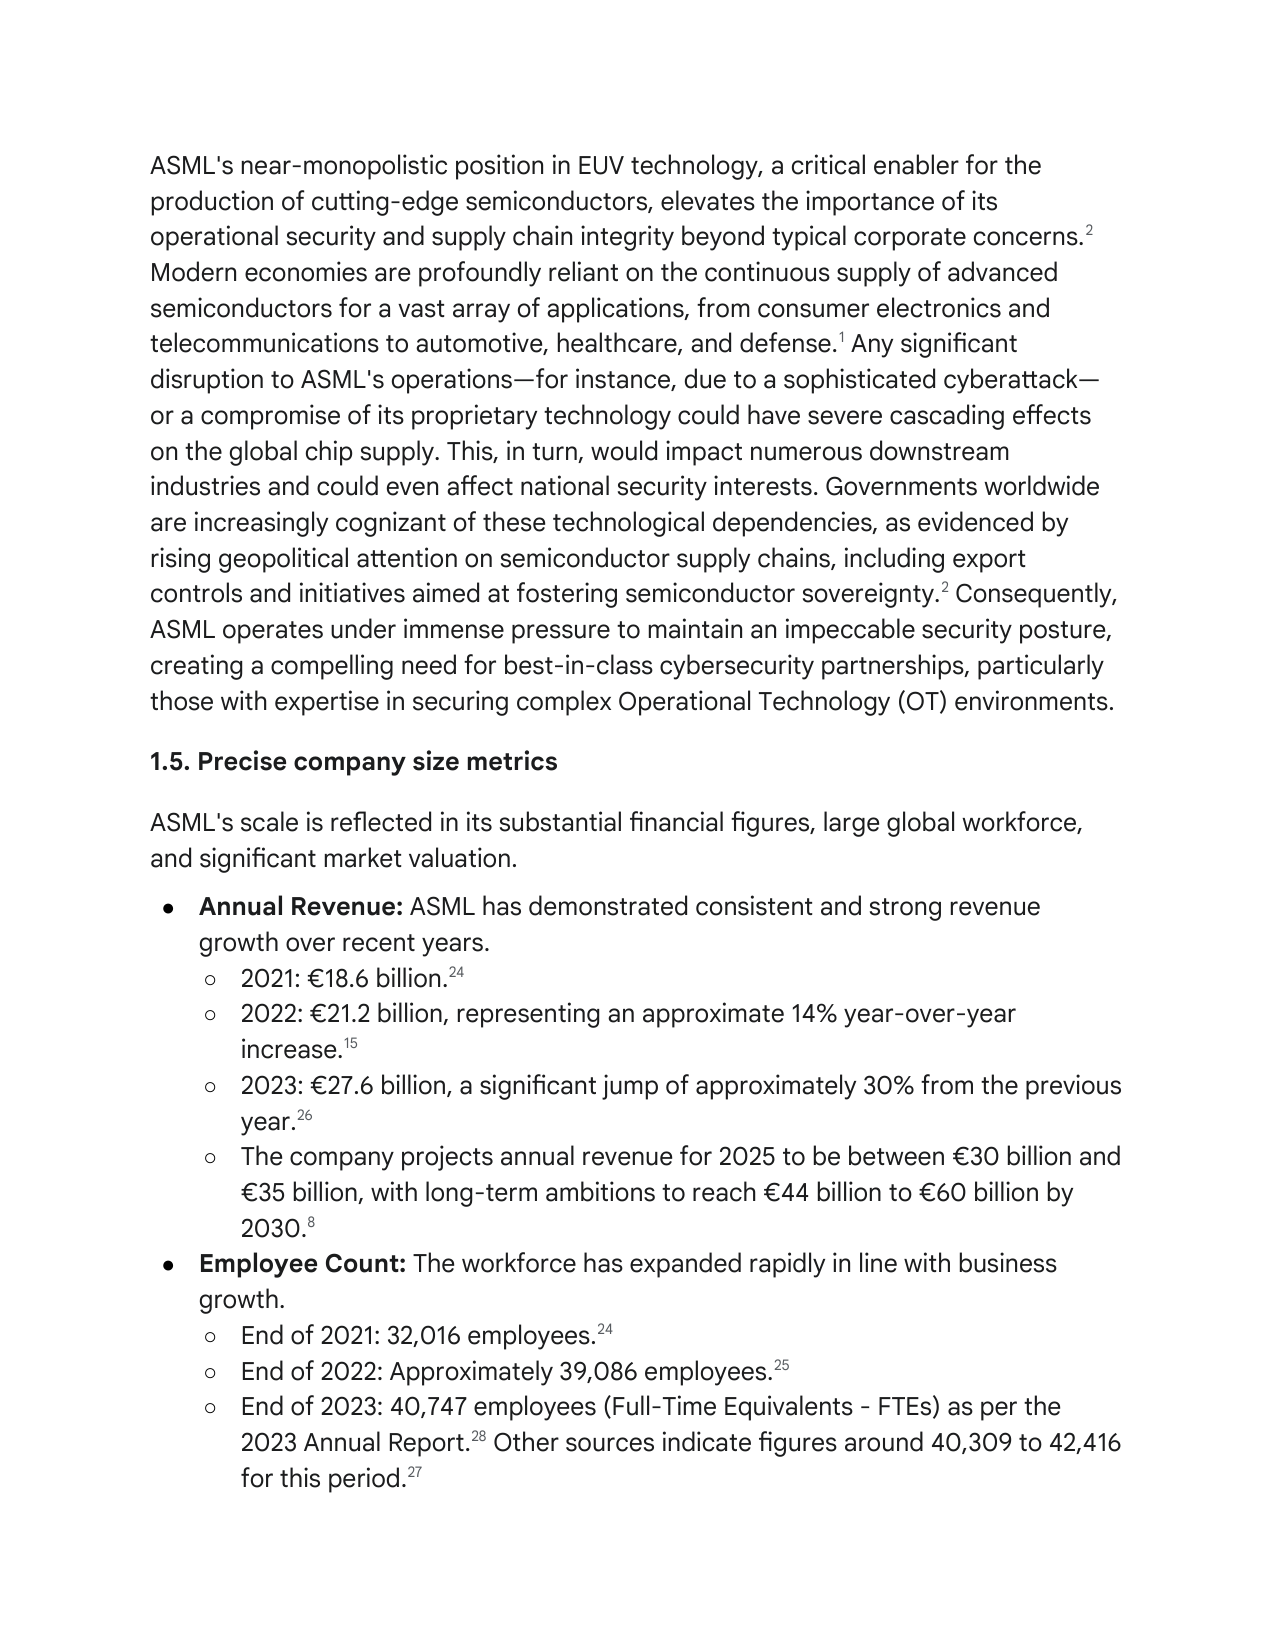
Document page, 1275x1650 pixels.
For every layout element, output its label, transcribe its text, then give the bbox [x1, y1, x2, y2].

list End of 2023: 40,747 employees (Full-Time Equivalents - FTEs) as per the 2023 Annual Report.28 Other sources indicate figures around 40,309 to 42,416 for this period.27 [203, 1392, 1125, 1494]
list 2021: €18.6 billion.24 [203, 963, 1125, 994]
list End of 2021: 32,016 employees.24 [203, 1320, 1125, 1351]
list Employee Count: The workforce has expanded rapidly in line with business growth. [161, 1249, 1125, 1316]
text 1.5. Precise company size metrics [150, 747, 1125, 778]
list Annual Revenue: ASML has demonstrated consistent and strong revenue growth over recent years. [161, 891, 1125, 958]
list 2022: €21.2 billion, representing an approximate 14% year-over-year increase.15 [203, 998, 1125, 1066]
text ASML's scale is reflected in its substantial financial figures, large global workforce, and significant market valuation. [150, 807, 1125, 874]
list 2023: €27.6 billion, a significant jump of approximately 30% from the previous year.26 [203, 1070, 1125, 1137]
list End of 2022: Approximately 39,086 employees.25 [203, 1356, 1125, 1387]
text ASML's near-monopolistic position in EUV technology, a critical enabler for the production of cutting-edge semiconductors, elevates the importance of its operational security and supply chain integrity beyond typical corporate concerns.2 Modern economies are profoundly reliant on the continuous supply of advanced semiconductors for a vast array of applications, from consumer electronics and telecommunications to automotive, healthcare, and defense.1 Any significant disruption to ASML's operations—for instance, due to a sophisticated cyberattack—or a compromise of its proprietary technology could have severe cascading effects on the global chip supply. This, in turn, would impact numerous downstream industries and could even affect national security interests. Governments worldwide are increasingly cognizant of these technological dependencies, as evidenced by rising geopolitical attention on semiconductor supply chains, including export controls and initiatives aimed at fostering semiconductor sovereignty.2 Consequently, ASML operates under immense pressure to maintain an impeccable security posture, creating a compelling need for best-in-class cybersecurity partnerships, particularly those with expertise in securing complex Operational Technology (OT) environments. [150, 150, 1125, 717]
list The company projects annual revenue for 2025 to be between €30 billion and €35 billion, with long-term ambitions to reach €44 billion to €60 billion by 2030.8 [203, 1141, 1125, 1244]
